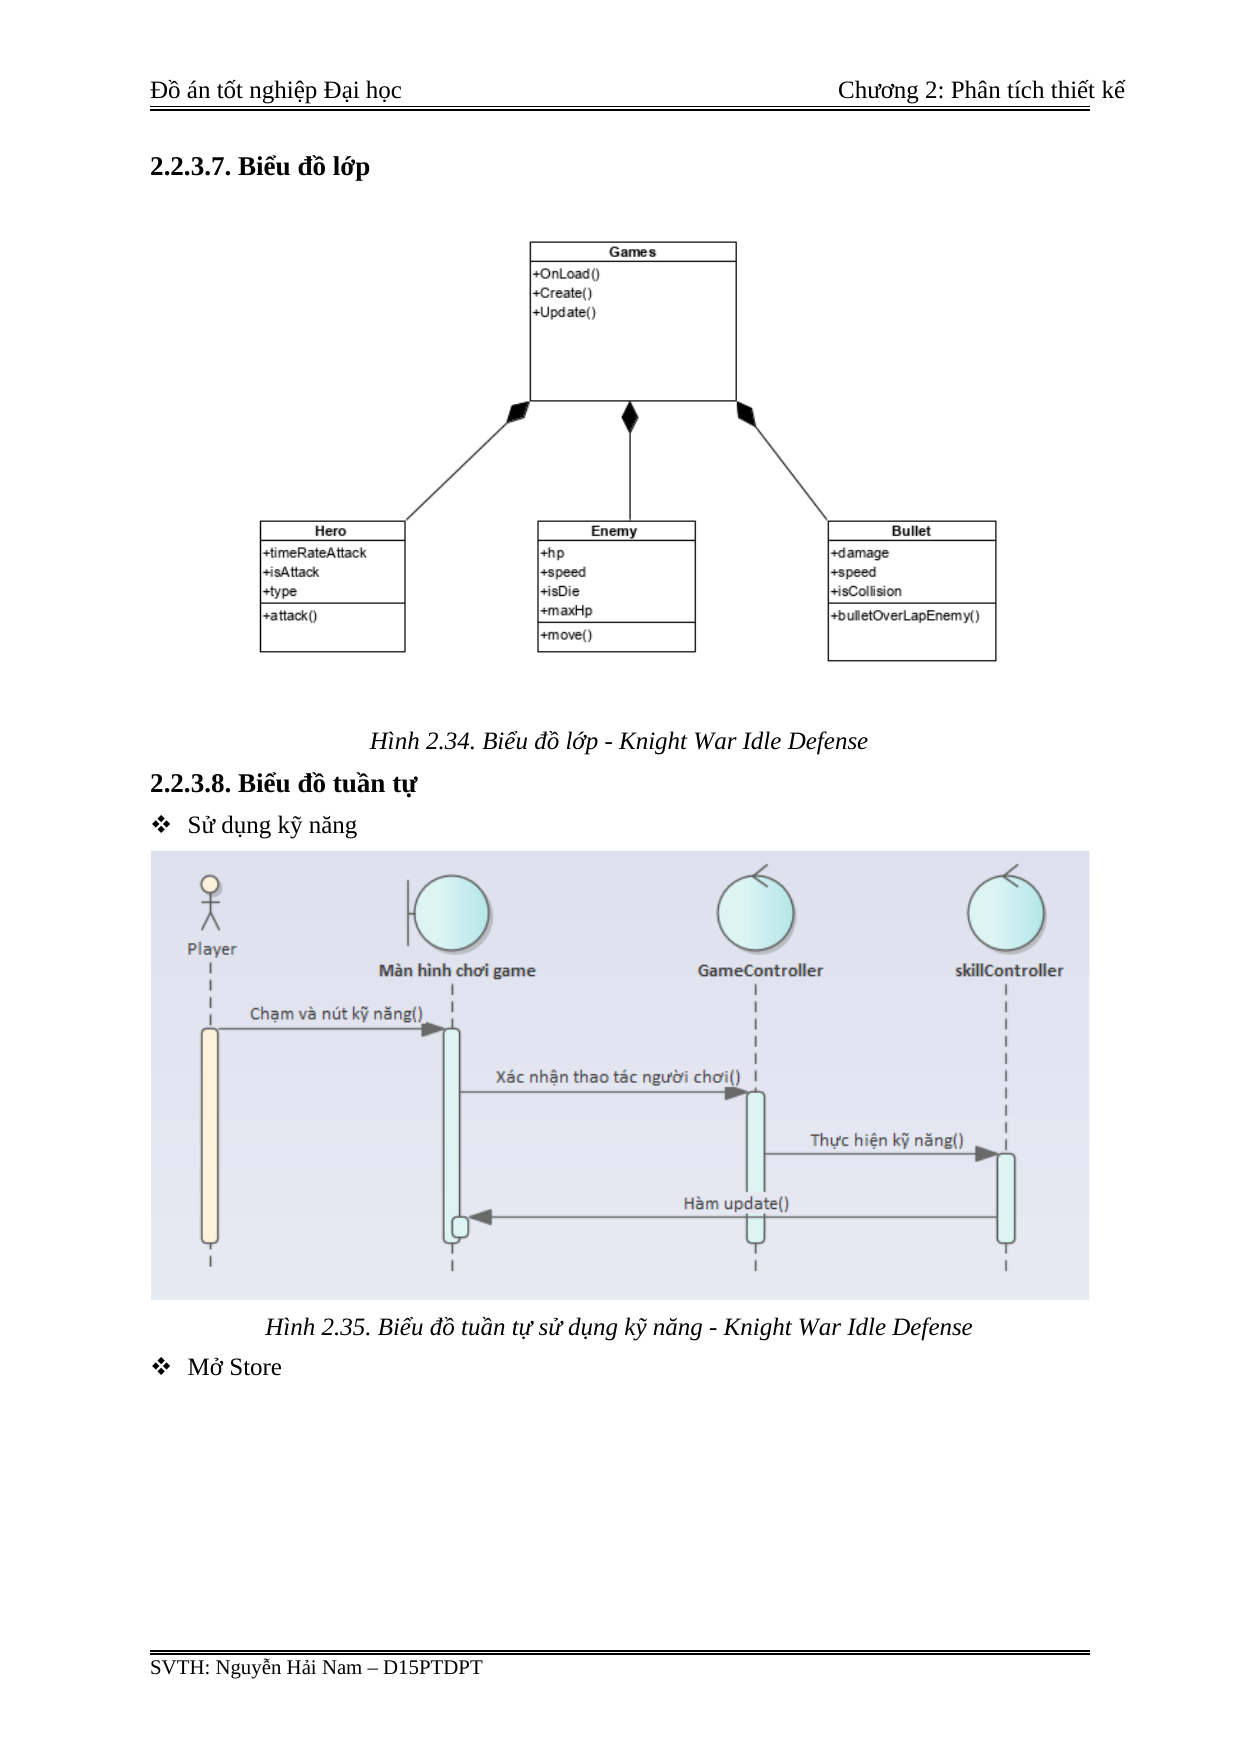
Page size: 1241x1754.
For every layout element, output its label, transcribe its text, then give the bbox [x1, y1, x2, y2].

picture [150, 193, 1090, 714]
text Hình 2.34. Biểu đồ lớp - Knight War Idle Defense [150, 726, 1090, 755]
list Mở Store [150, 1352, 1090, 1381]
subtitle 2.2.3.8. Biểu đồ tuần tự [150, 767, 1090, 798]
text Hình 2.35. Biểu đồ tuần tự sử dụng kỹ năng - Knight War Idle Defense [150, 1312, 1090, 1341]
subtitle 2.2.3.7. Biểu đồ lớp [150, 150, 1090, 181]
list Sử dụng kỹ năng [150, 810, 1090, 839]
picture [151, 851, 1090, 1300]
